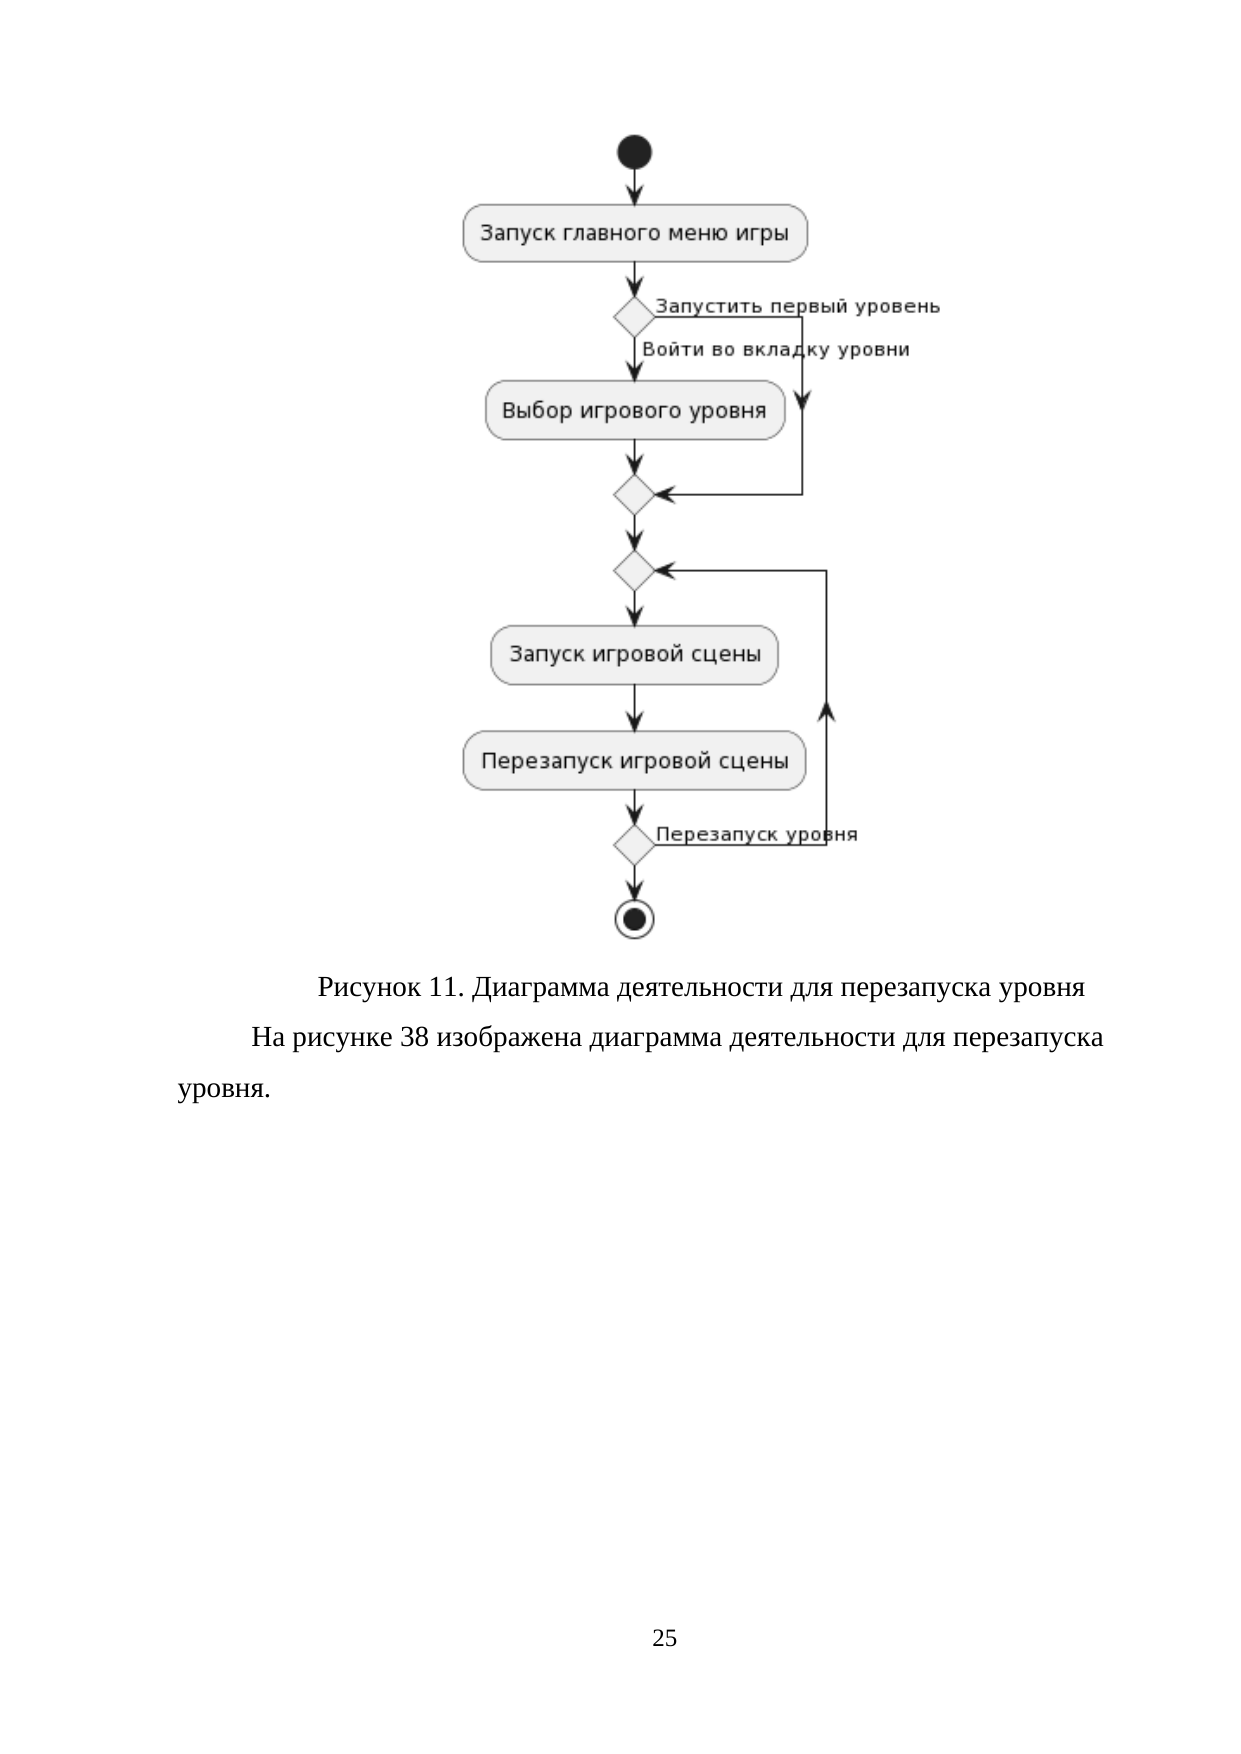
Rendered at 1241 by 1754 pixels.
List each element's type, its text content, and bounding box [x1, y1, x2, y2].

text Рисунок 11. Диаграмма деятельности для перезапуска уровня [177, 969, 1152, 1003]
picture [444, 118, 959, 955]
text На рисунке 38 изображена диаграмма деятельности для перезапуска уровня. [177, 1019, 1152, 1103]
